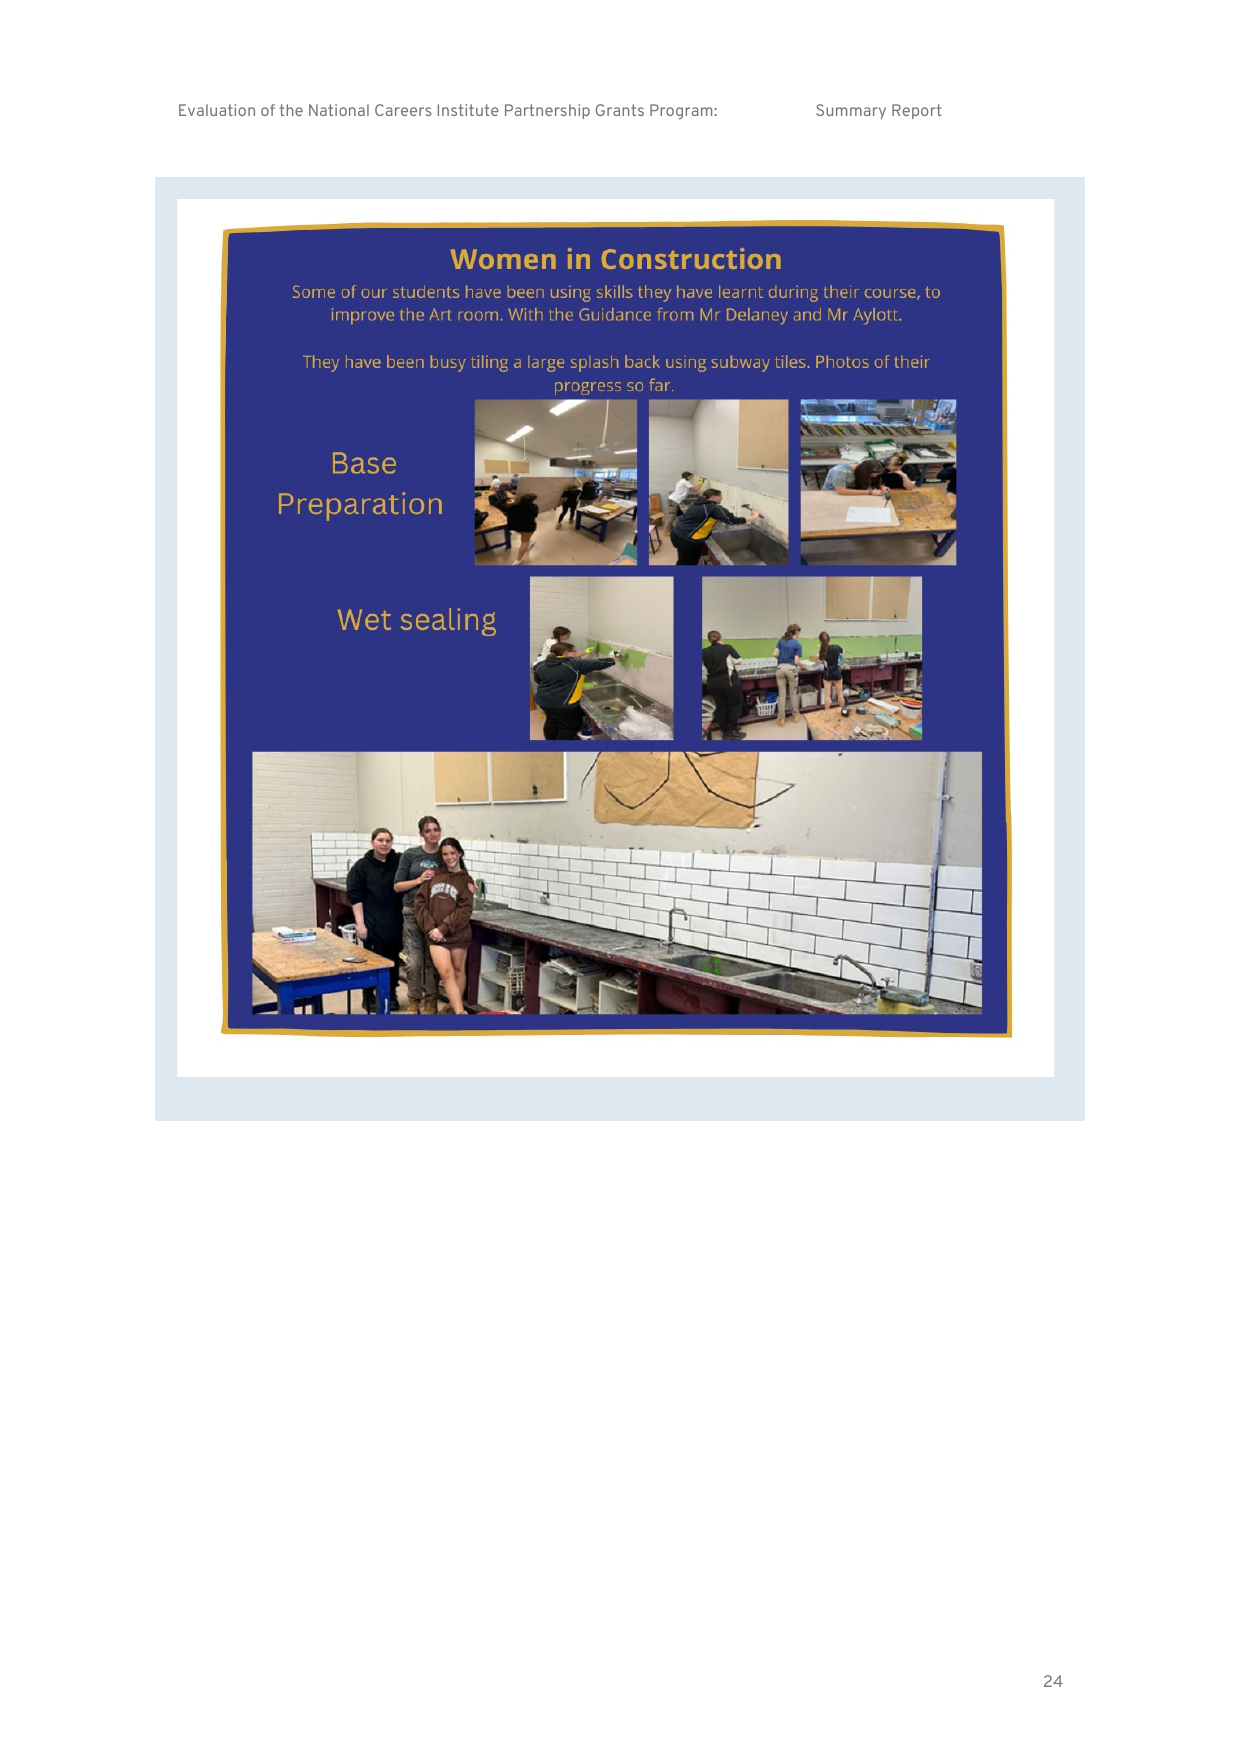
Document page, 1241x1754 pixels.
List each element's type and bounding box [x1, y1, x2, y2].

picture [177, 199, 1055, 1077]
